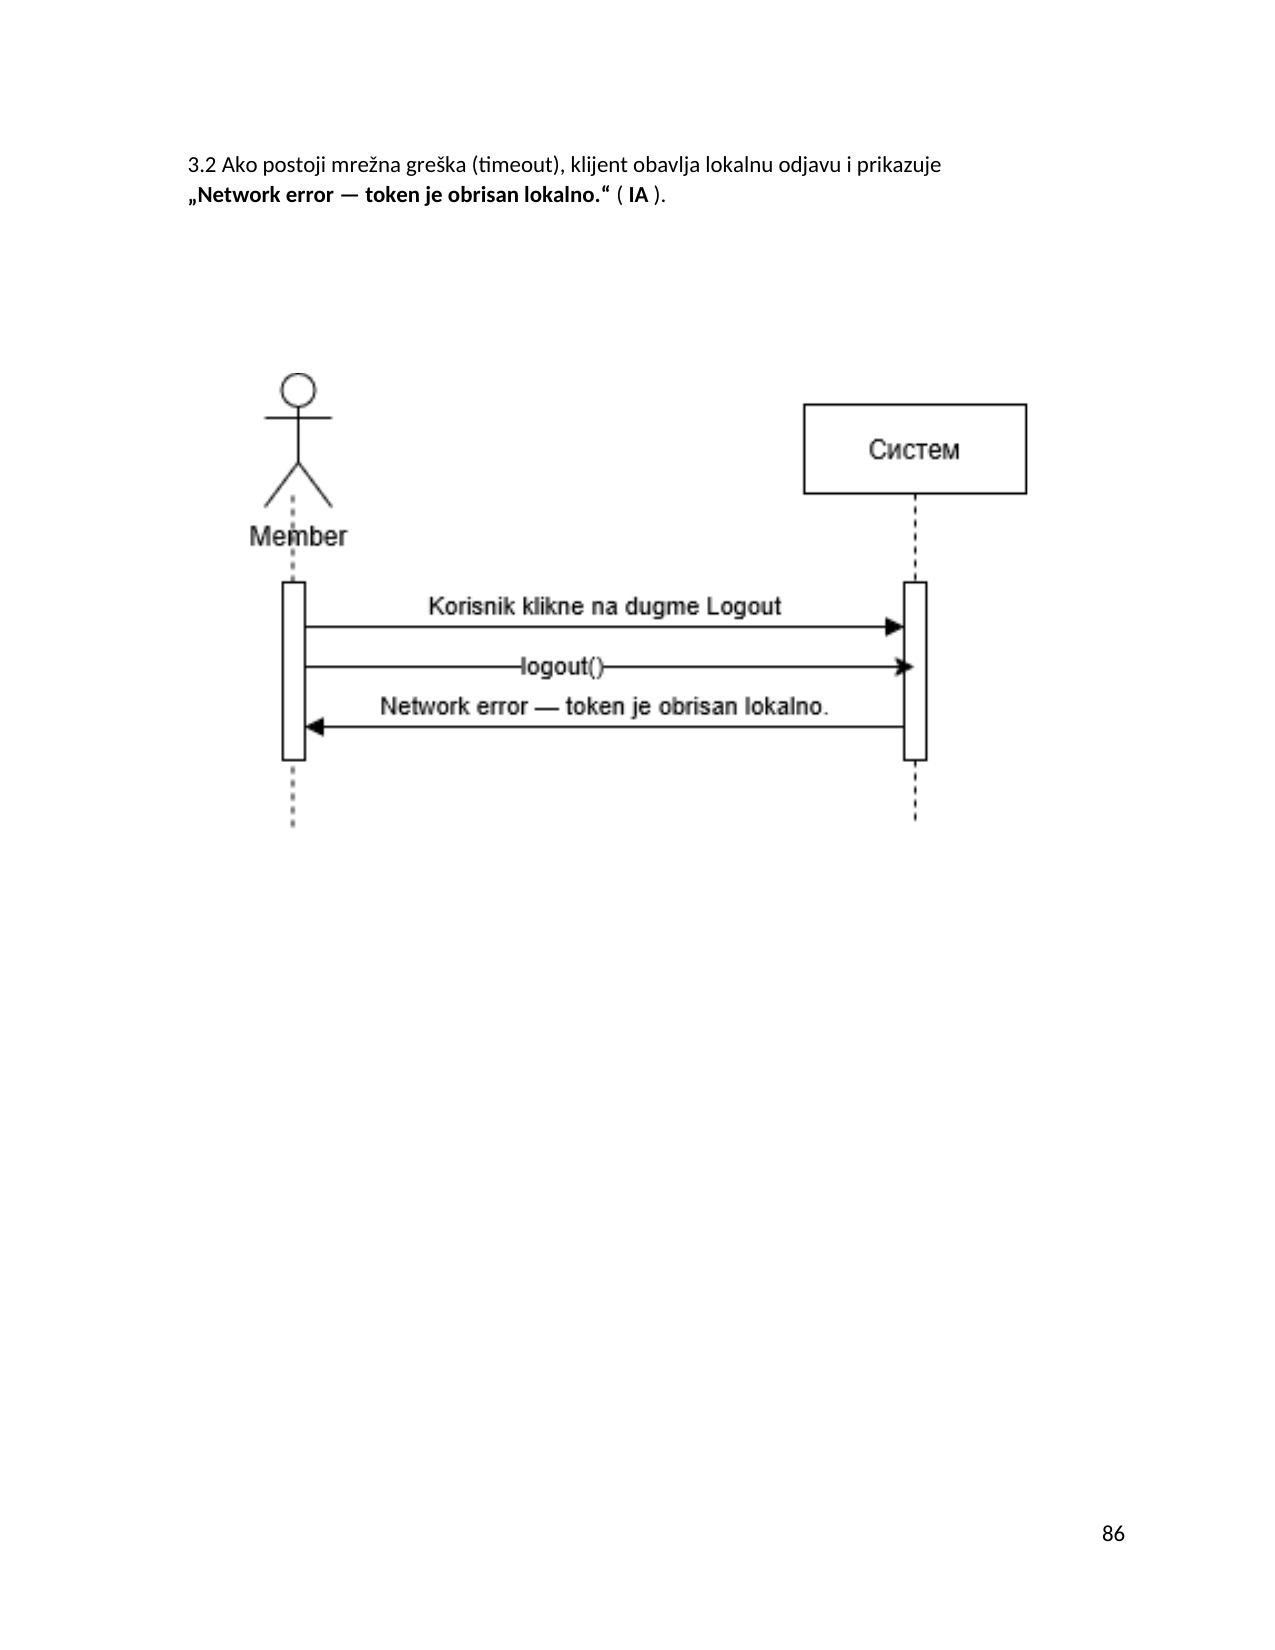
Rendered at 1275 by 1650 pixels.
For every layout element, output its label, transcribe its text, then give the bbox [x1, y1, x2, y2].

text 3.2 Ako postoji mrežna greška (timeout), klijent obavlja lokalnu odjavu i prikazuje „Network error — token je obrisan lokalno.“ ( IA ). [187, 150, 1125, 208]
picture [250, 373, 1028, 833]
